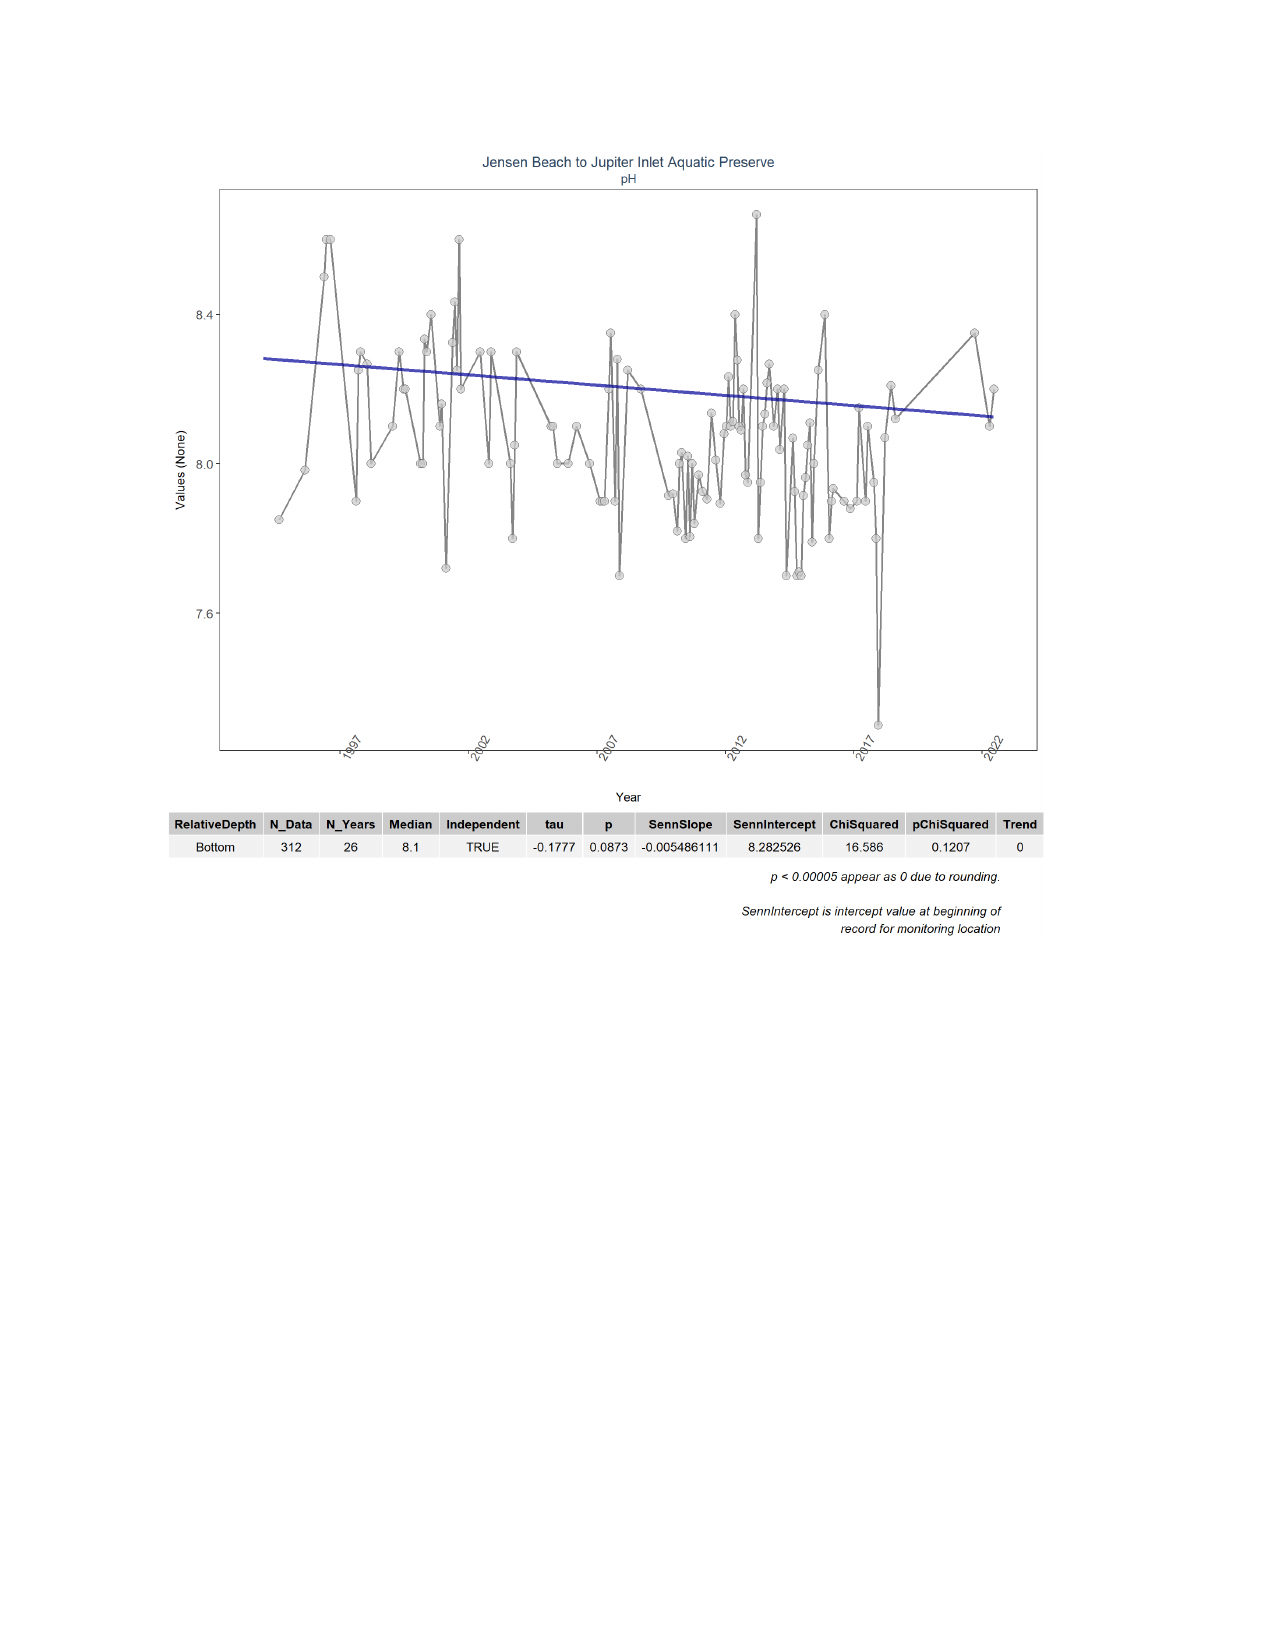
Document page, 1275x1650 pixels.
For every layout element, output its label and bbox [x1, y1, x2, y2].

picture [168, 150, 1044, 938]
